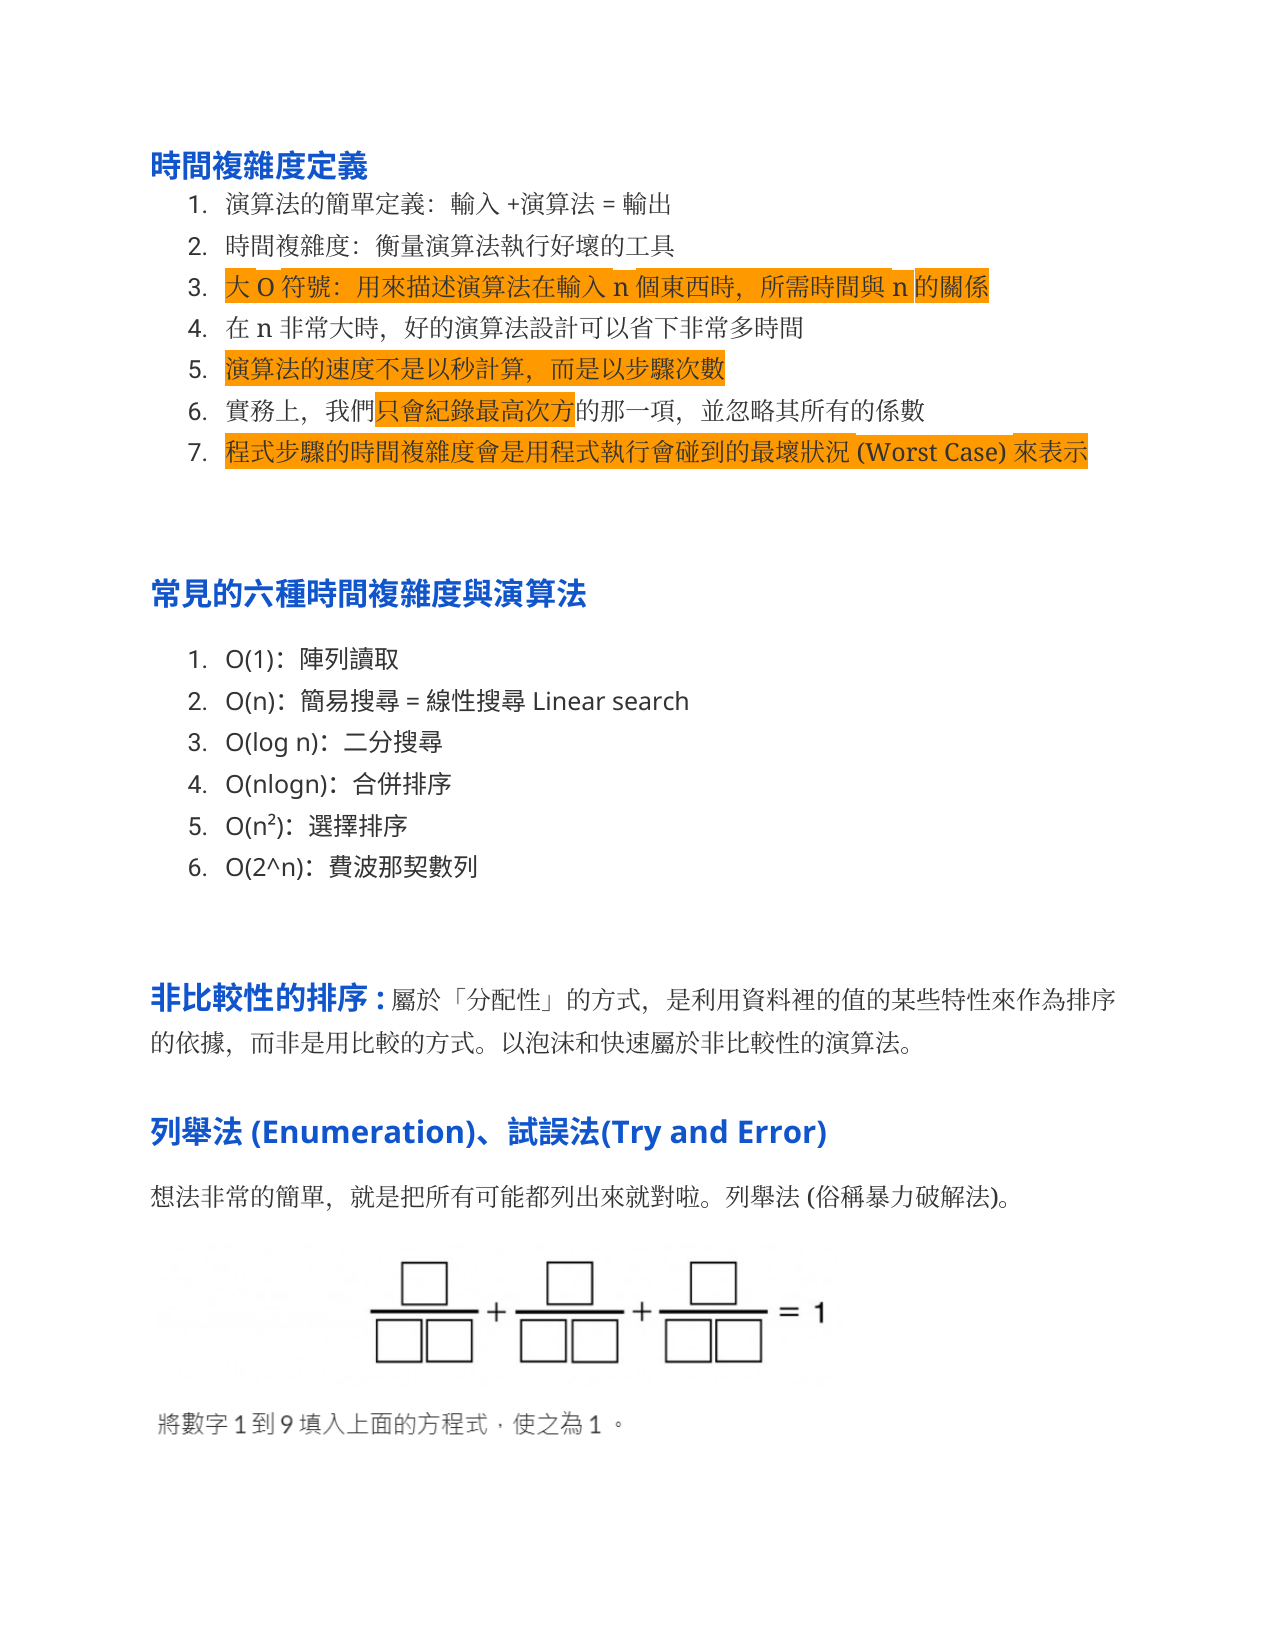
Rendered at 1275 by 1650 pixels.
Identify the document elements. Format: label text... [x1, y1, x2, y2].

picture [150, 1243, 844, 1445]
subtitle 時間複雜度定義 [150, 150, 1125, 185]
